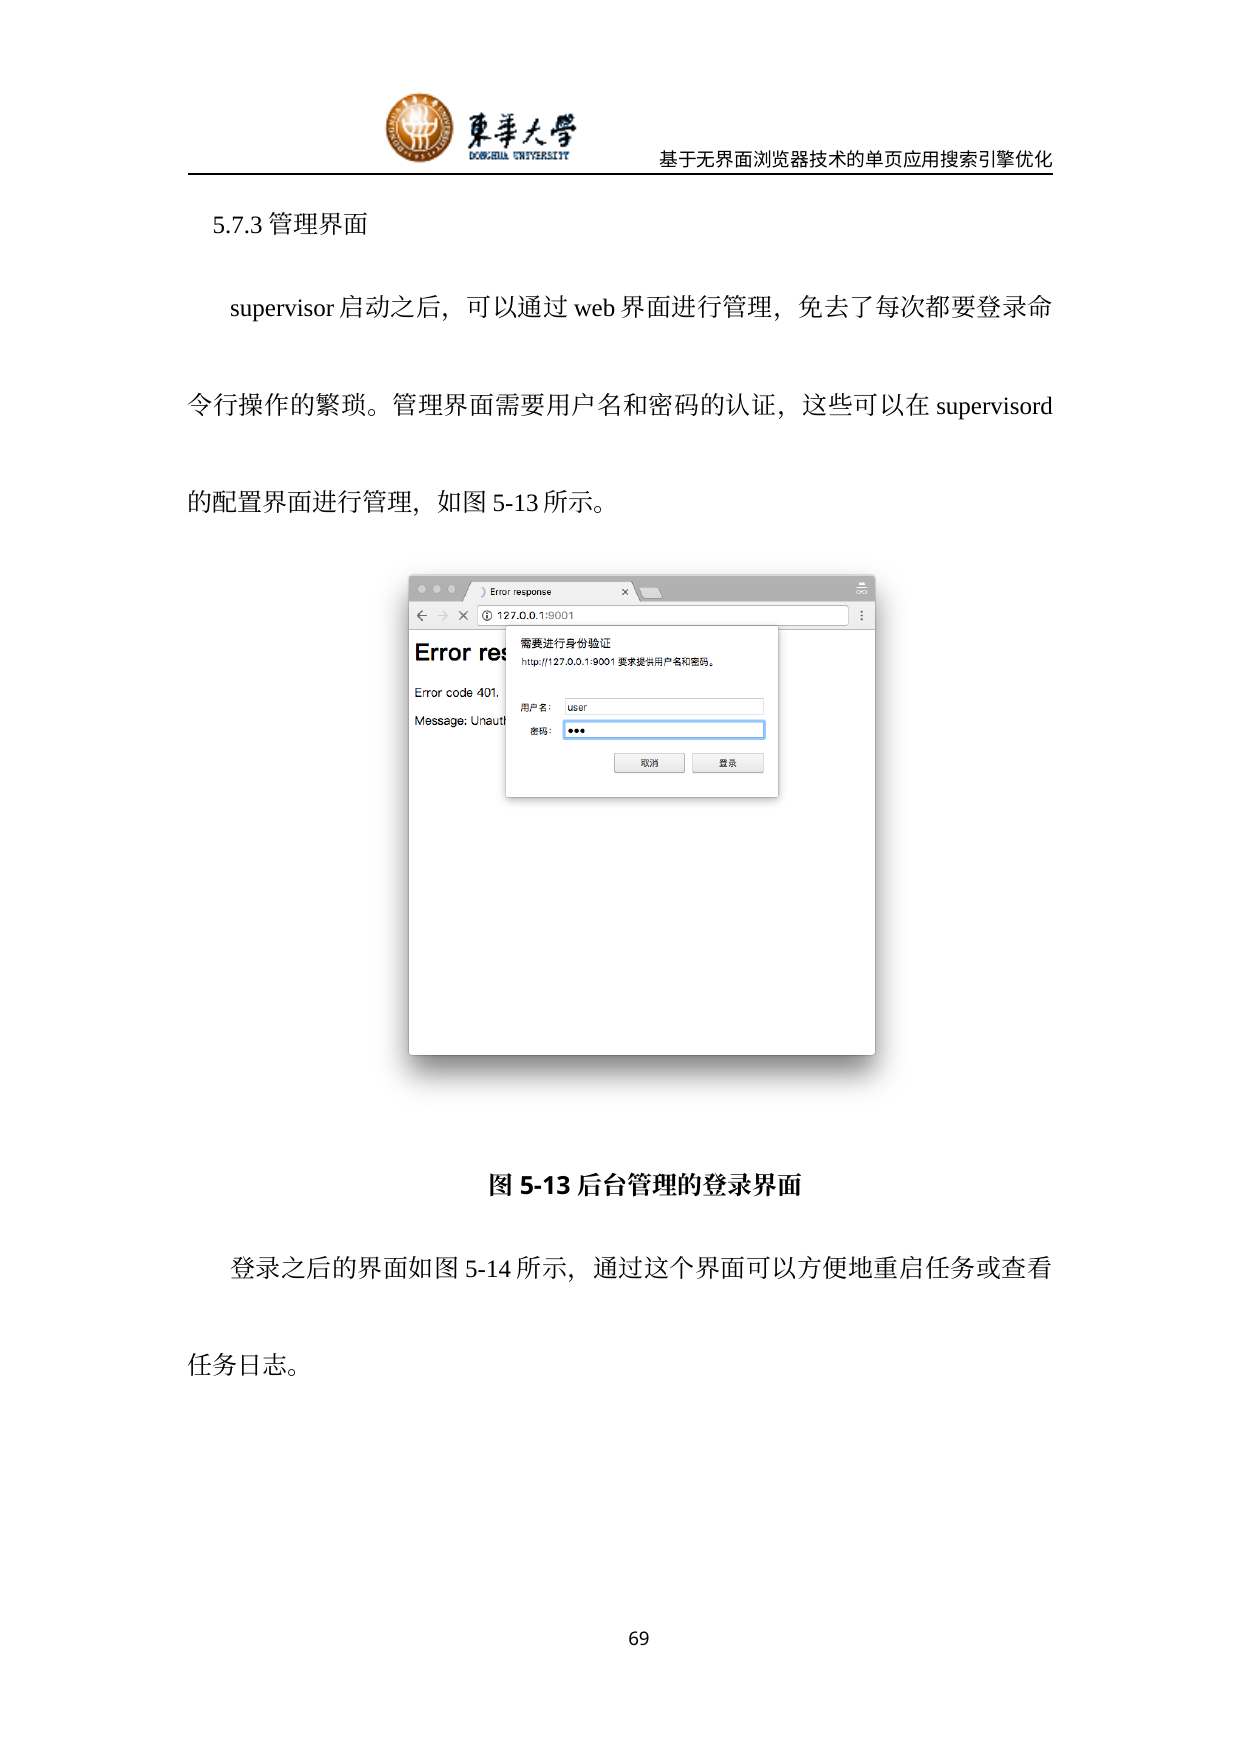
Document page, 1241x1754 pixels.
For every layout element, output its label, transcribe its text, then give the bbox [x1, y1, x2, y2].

picture [382, 88, 581, 166]
text 图 5-13 后台管理的登录界面 [187, 1151, 1053, 1216]
text supervisor启动之后，可以通过web界面进行管理，免去了每次都要登录命令行操作的繁琐。管理界面需要用户名和密码的认证，这些可以在supervisord的配置界面进行管理，如图5-13所示。 [187, 274, 1053, 534]
picture [367, 551, 916, 1114]
text 5.7.3 管理界面 [212, 191, 1053, 256]
text 登录之后的界面如图5-14所示，通过这个界面可以方便地重启任务或查看任务日志。 [187, 1234, 1053, 1396]
